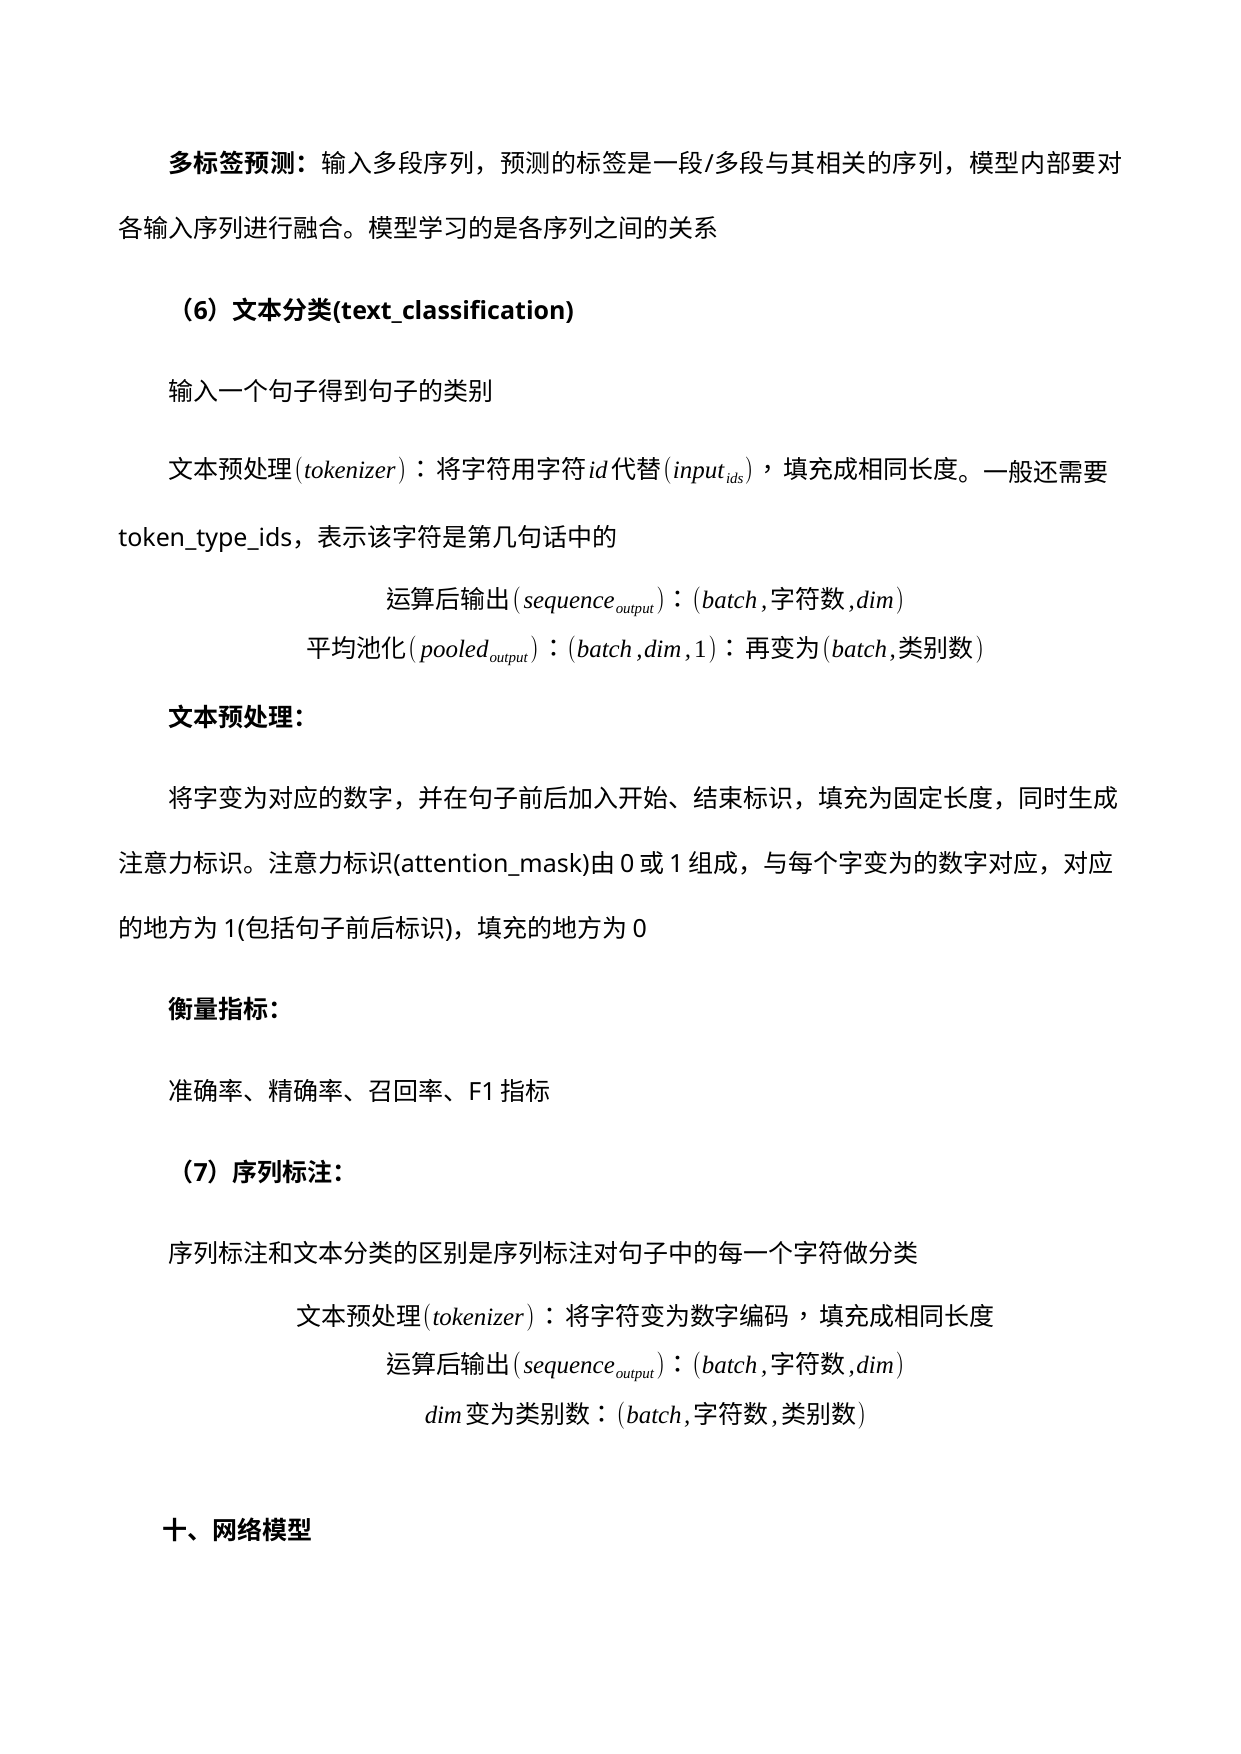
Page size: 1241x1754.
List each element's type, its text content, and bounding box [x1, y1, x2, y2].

text 衡量指标： [118, 975, 1122, 1040]
text 将字变为对应的数字，并在句子前后加入开始、结束标识，填充为固定长度，同时生成注意力标识。注意力标识(attention_mask)由0或1组成，与每个字变为的数字对应，对应的地方为1(包括句子前后标识)，填充的地方为0 [118, 764, 1122, 959]
text （6）文本分类(text_classification) [118, 276, 1122, 341]
text 。一般还需要token_type_ids，表示该字符是第几句话中的 [118, 438, 1122, 568]
text 文本预处理： [118, 683, 1122, 748]
text 多标签预测：输入多段序列，预测的标签是一段/多段与其相关的序列，模型内部要对各输入序列进行融合。模型学习的是各序列之间的关系 [118, 129, 1122, 259]
text 准确率、精确率、召回率、F1指标 [118, 1057, 1122, 1122]
text 序列标注和文本分类的区别是序列标注对句子中的每一个字符做分类 [118, 1219, 1122, 1284]
list 十、网络模型 [162, 1496, 1122, 1561]
text 输入一个句子得到句子的类别 [118, 357, 1122, 422]
text （7）序列标注： [118, 1138, 1122, 1203]
